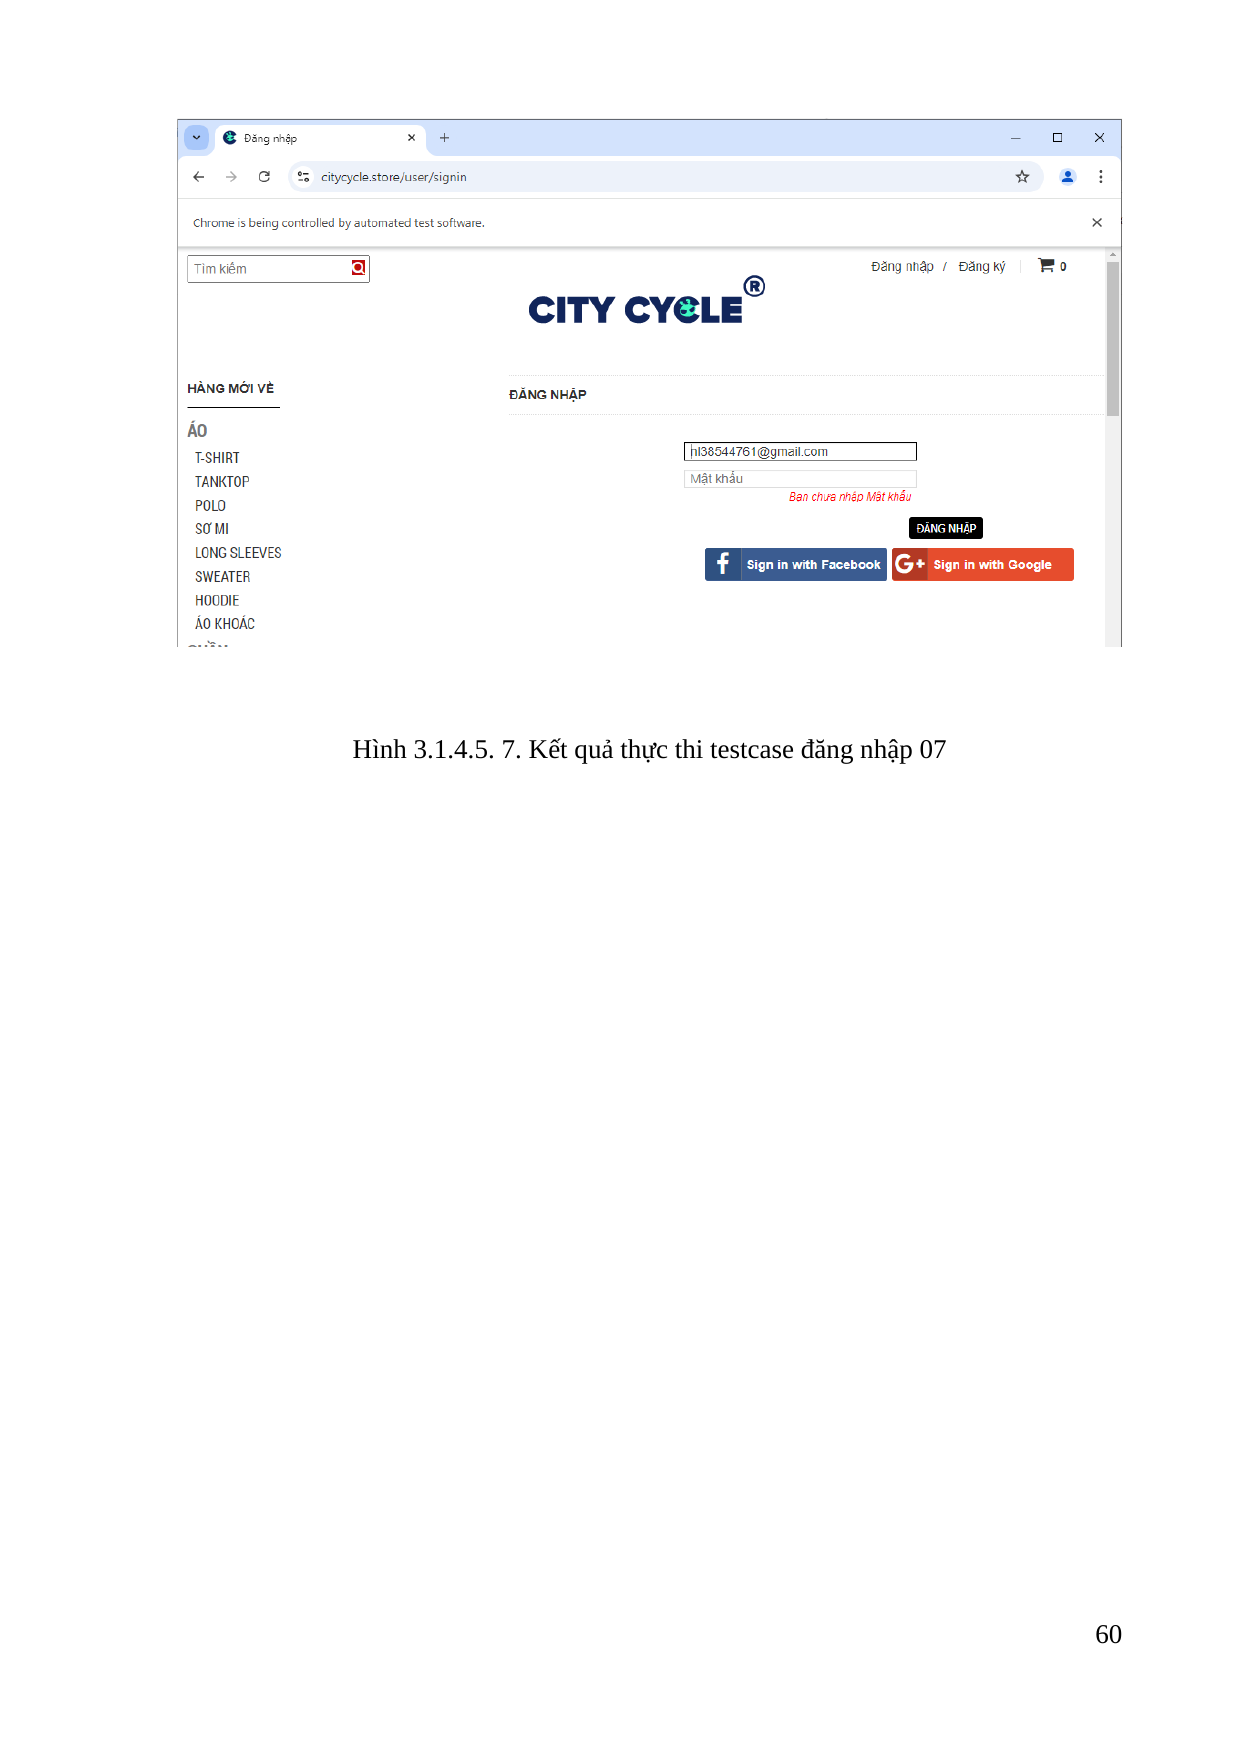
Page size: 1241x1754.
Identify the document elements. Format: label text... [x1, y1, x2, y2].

picture [177, 118, 1123, 647]
text Hình 3.1.4.5. 7. Kết quả thực thi testcase đăng nhập 07 [177, 733, 1122, 764]
